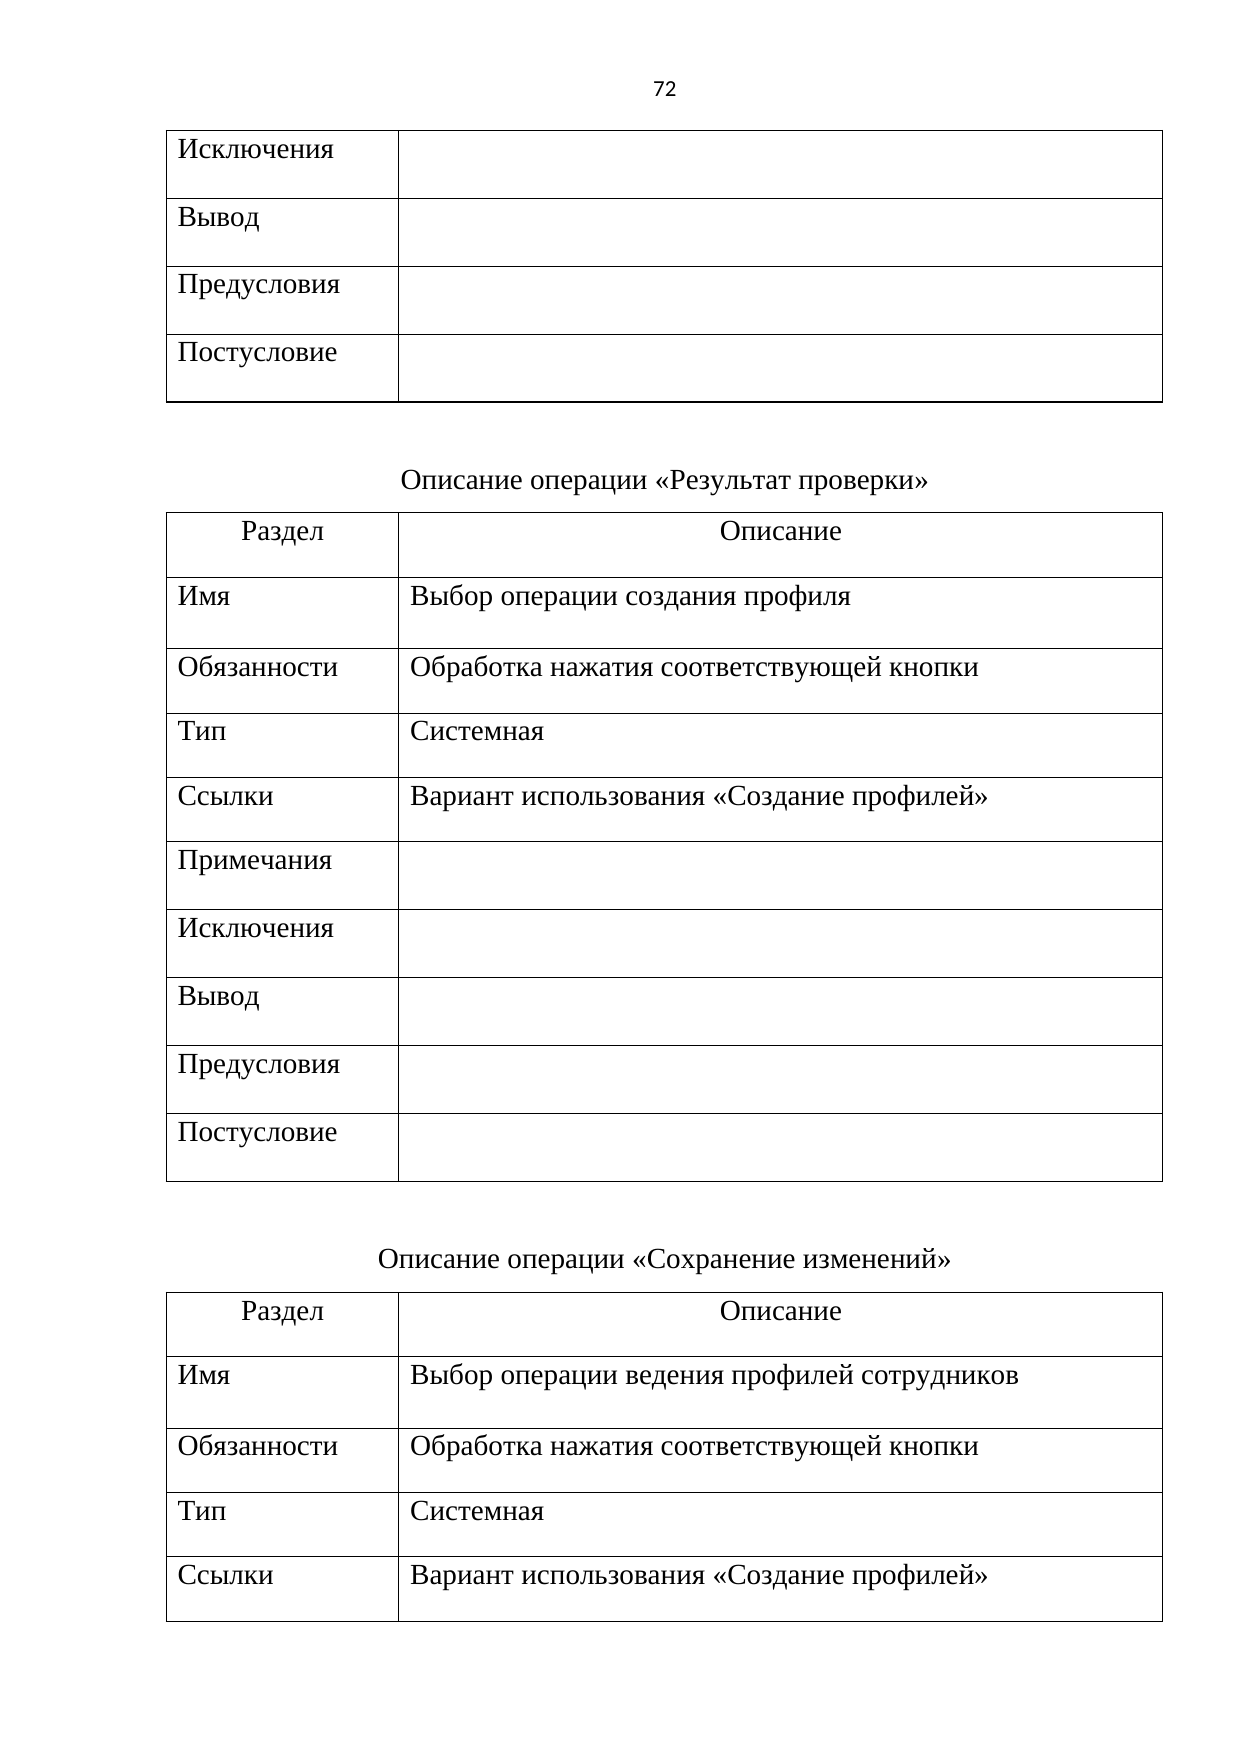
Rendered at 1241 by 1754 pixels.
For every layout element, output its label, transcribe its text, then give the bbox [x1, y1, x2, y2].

table_cell Постусловие [167, 335, 398, 401]
table_header Раздел [167, 513, 398, 577]
table_cell Исключения [167, 910, 398, 977]
text Описание операции «Сохранение изменений» [177, 1241, 1152, 1275]
table_cell Обязанности [167, 1429, 398, 1492]
table_cell Вариант использования «Создание профилей» [399, 1557, 1162, 1621]
text Описание операции «Результат проверки» [177, 462, 1152, 495]
table_cell Предусловия [167, 1046, 398, 1113]
table_header Описание [399, 513, 1162, 577]
table_cell Предусловия [167, 267, 398, 333]
table_cell [399, 267, 1162, 333]
table_cell [399, 1046, 1162, 1113]
table_cell Обязанности [167, 649, 398, 712]
table_cell Системная [399, 1493, 1162, 1556]
table_cell Имя [167, 578, 398, 648]
table_cell [399, 978, 1162, 1045]
table_cell [399, 842, 1162, 909]
table_cell [399, 335, 1162, 401]
table_cell Вывод [167, 199, 398, 266]
table_header Описание [399, 1293, 1162, 1356]
table_cell Ссылки [167, 1557, 398, 1621]
table_cell Вариант использования «Создание профилей» [399, 778, 1162, 841]
table_cell Обработка нажатия соответствующей кнопки [399, 1429, 1162, 1492]
table_cell Тип [167, 714, 398, 777]
table_cell Ссылки [167, 778, 398, 841]
table_cell Выбор операции ведения профилей сотрудников [399, 1357, 1162, 1427]
table_cell Тип [167, 1493, 398, 1556]
table_cell Исключения [167, 131, 398, 198]
table_cell Примечания [167, 842, 398, 909]
table_cell Постусловие [167, 1114, 398, 1181]
table_cell Выбор операции создания профиля [399, 578, 1162, 648]
table_cell Вывод [167, 978, 398, 1045]
table_cell [399, 199, 1162, 266]
table_cell [399, 131, 1162, 198]
table_cell [399, 1114, 1162, 1181]
table_cell Системная [399, 714, 1162, 777]
table_header Раздел [167, 1293, 398, 1356]
table_cell Обработка нажатия соответствующей кнопки [399, 649, 1162, 712]
table_cell [399, 910, 1162, 977]
table_cell Имя [167, 1357, 398, 1427]
